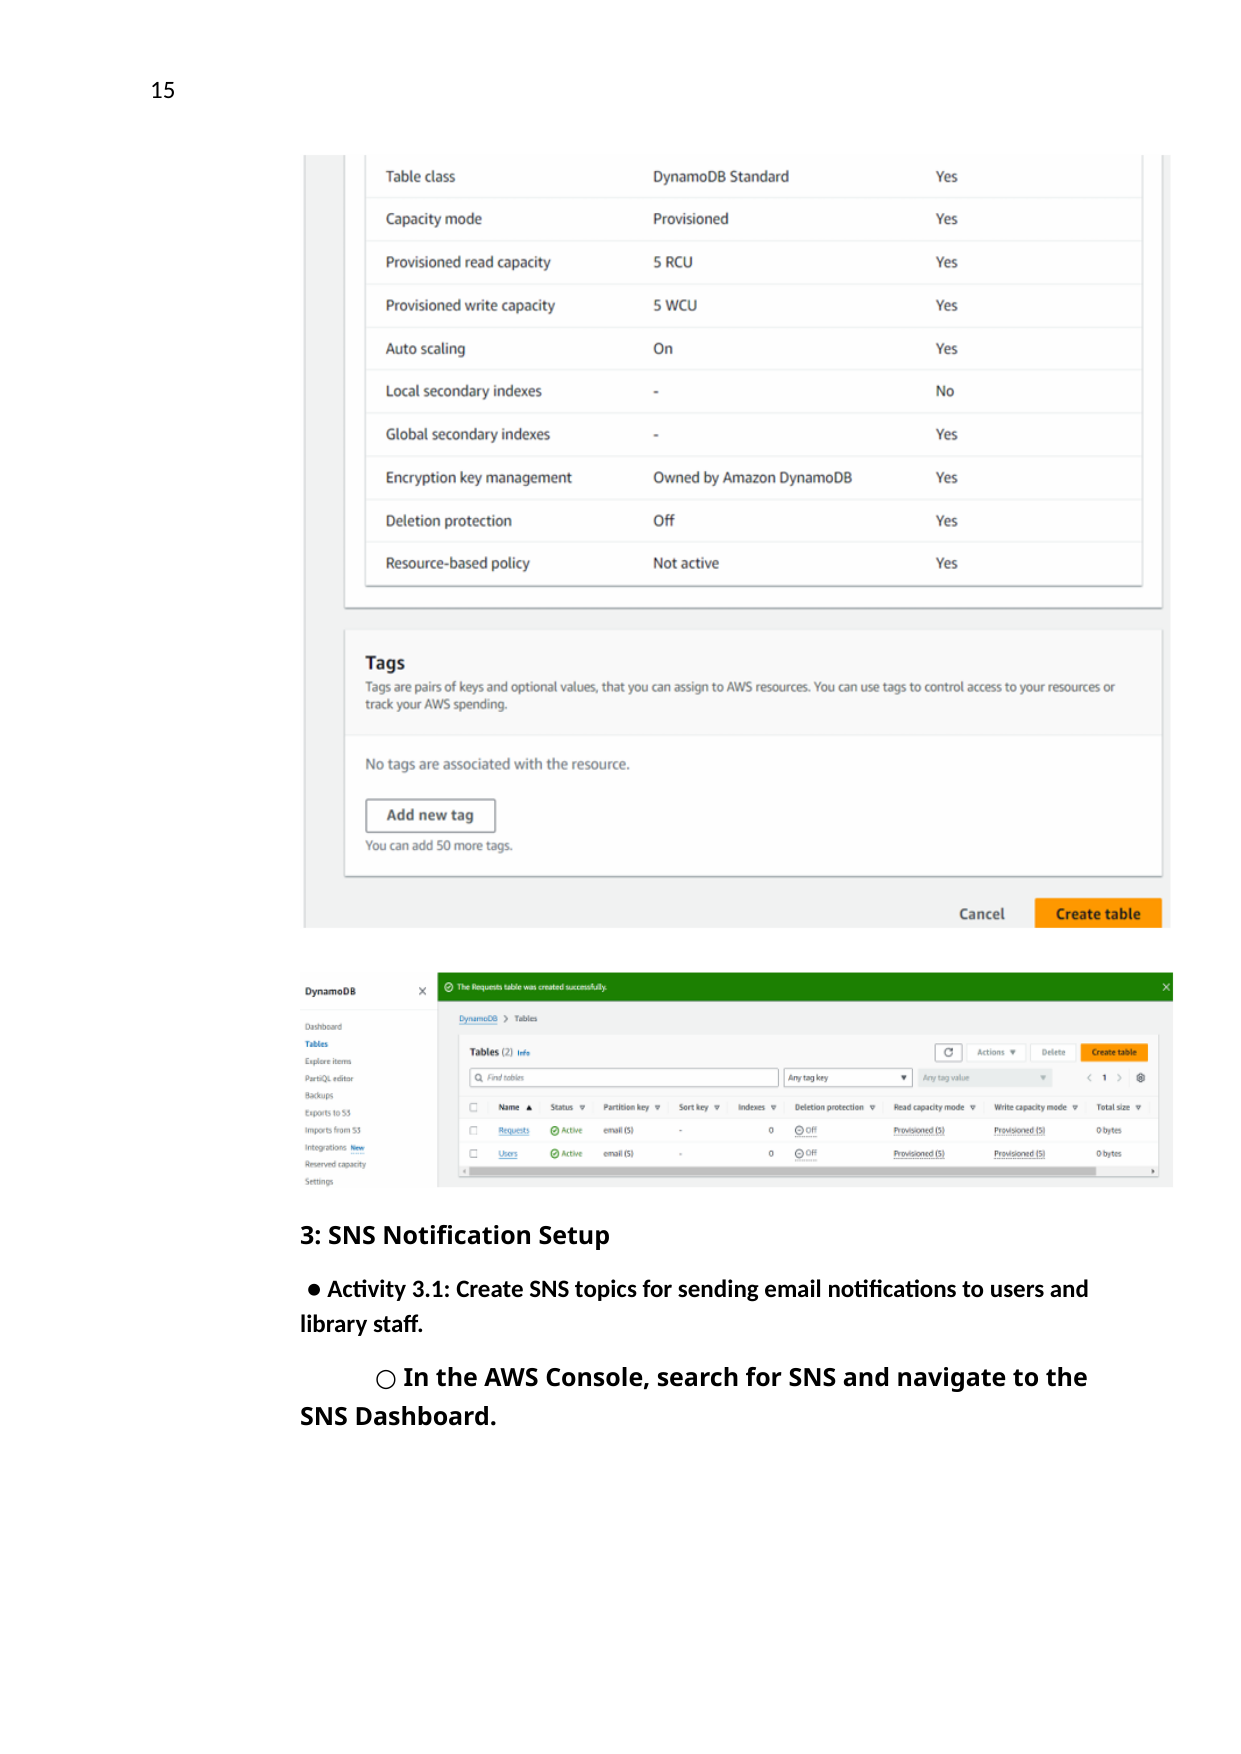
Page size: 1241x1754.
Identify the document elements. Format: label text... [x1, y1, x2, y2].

text 3: SNS Notification Setup [300, 1217, 1090, 1251]
picture [300, 969, 1181, 1197]
text ○ In the AWS Console, search for SNS and navigate to the SNS Dashboard. [300, 1360, 1090, 1433]
text ● Activity 3.1: Create SNS topics for sending email notifications to users and library staff. [300, 1273, 1090, 1339]
picture [300, 150, 1188, 949]
